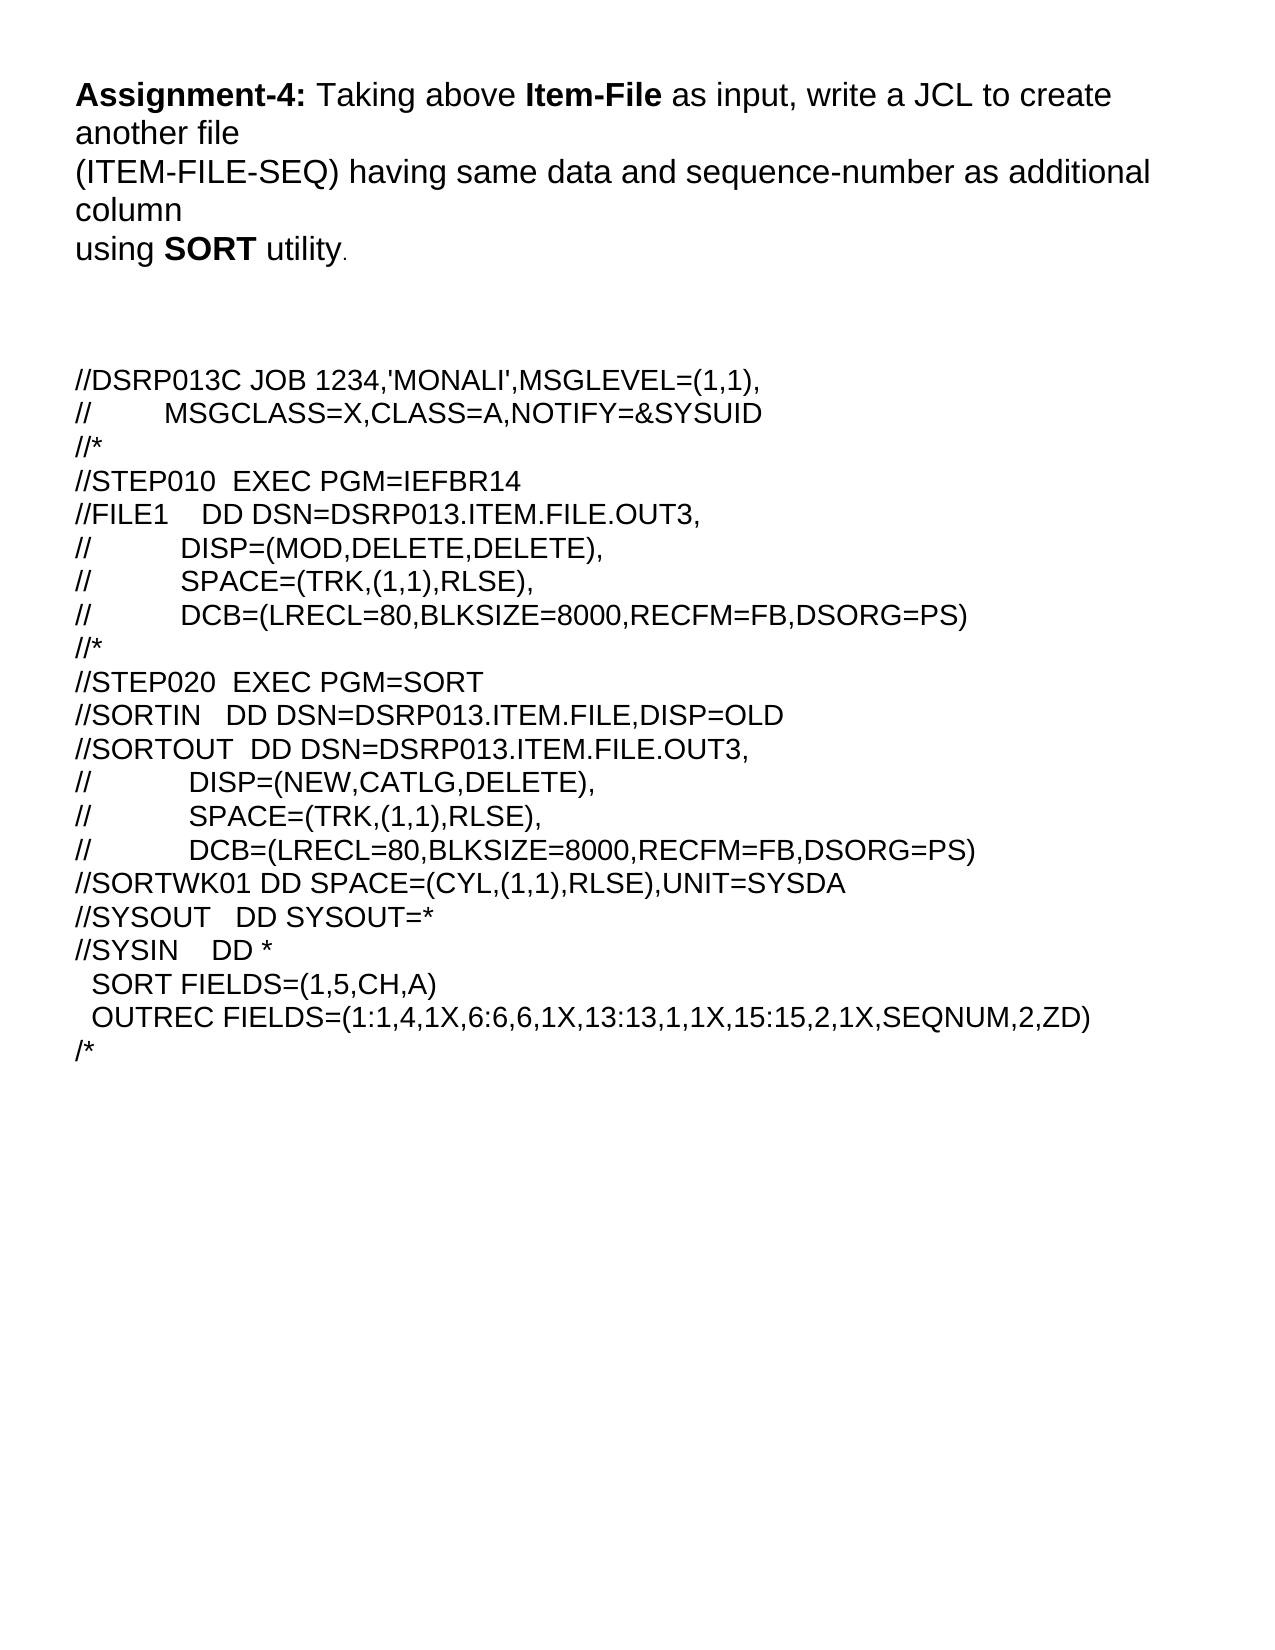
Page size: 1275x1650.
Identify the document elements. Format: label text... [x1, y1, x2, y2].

text (ITEM-FILE-SEQ) having same data and sequence-number as additional column [75, 152, 1200, 229]
text // SPACE=(TRK,(1,1),RLSE), [75, 564, 1200, 598]
text // SPACE=(TRK,(1,1),RLSE), [75, 799, 1200, 833]
text /* [75, 1034, 1200, 1067]
text //* [75, 631, 1200, 665]
text // MSGCLASS=X,CLASS=A,NOTIFY=&SYSUID [75, 397, 1200, 430]
text //SORTOUT DD DSN=DSRP013.ITEM.FILE.OUT3, [75, 732, 1200, 766]
text //SYSIN DD * [75, 933, 1200, 967]
text using SORT utility. [75, 229, 1200, 267]
text Assignment-4: Taking above Item-File as input, write a JCL to create another file [75, 75, 1200, 152]
text // DISP=(MOD,DELETE,DELETE), [75, 531, 1200, 564]
text //STEP010 EXEC PGM=IEFBR14 [75, 464, 1200, 497]
text //DSRP013C JOB 1234,'MONALI',MSGLEVEL=(1,1), [75, 363, 1200, 397]
text //STEP020 EXEC PGM=SORT [75, 665, 1200, 698]
text //FILE1 DD DSN=DSRP013.ITEM.FILE.OUT3, [75, 497, 1200, 531]
text // DCB=(LRECL=80,BLKSIZE=8000,RECFM=FB,DSORG=PS) [75, 598, 1200, 631]
text // DCB=(LRECL=80,BLKSIZE=8000,RECFM=FB,DSORG=PS) [75, 833, 1200, 866]
text SORT FIELDS=(1,5,CH,A) [75, 967, 1200, 1000]
text //* [75, 430, 1200, 464]
text //SORTWK01 DD SPACE=(CYL,(1,1),RLSE),UNIT=SYSDA [75, 866, 1200, 900]
text //SORTIN DD DSN=DSRP013.ITEM.FILE,DISP=OLD [75, 698, 1200, 732]
text OUTREC FIELDS=(1:1,4,1X,6:6,6,1X,13:13,1,1X,15:15,2,1X,SEQNUM,2,ZD) [75, 1000, 1200, 1034]
text // DISP=(NEW,CATLG,DELETE), [75, 766, 1200, 799]
text //SYSOUT DD SYSOUT=* [75, 900, 1200, 933]
